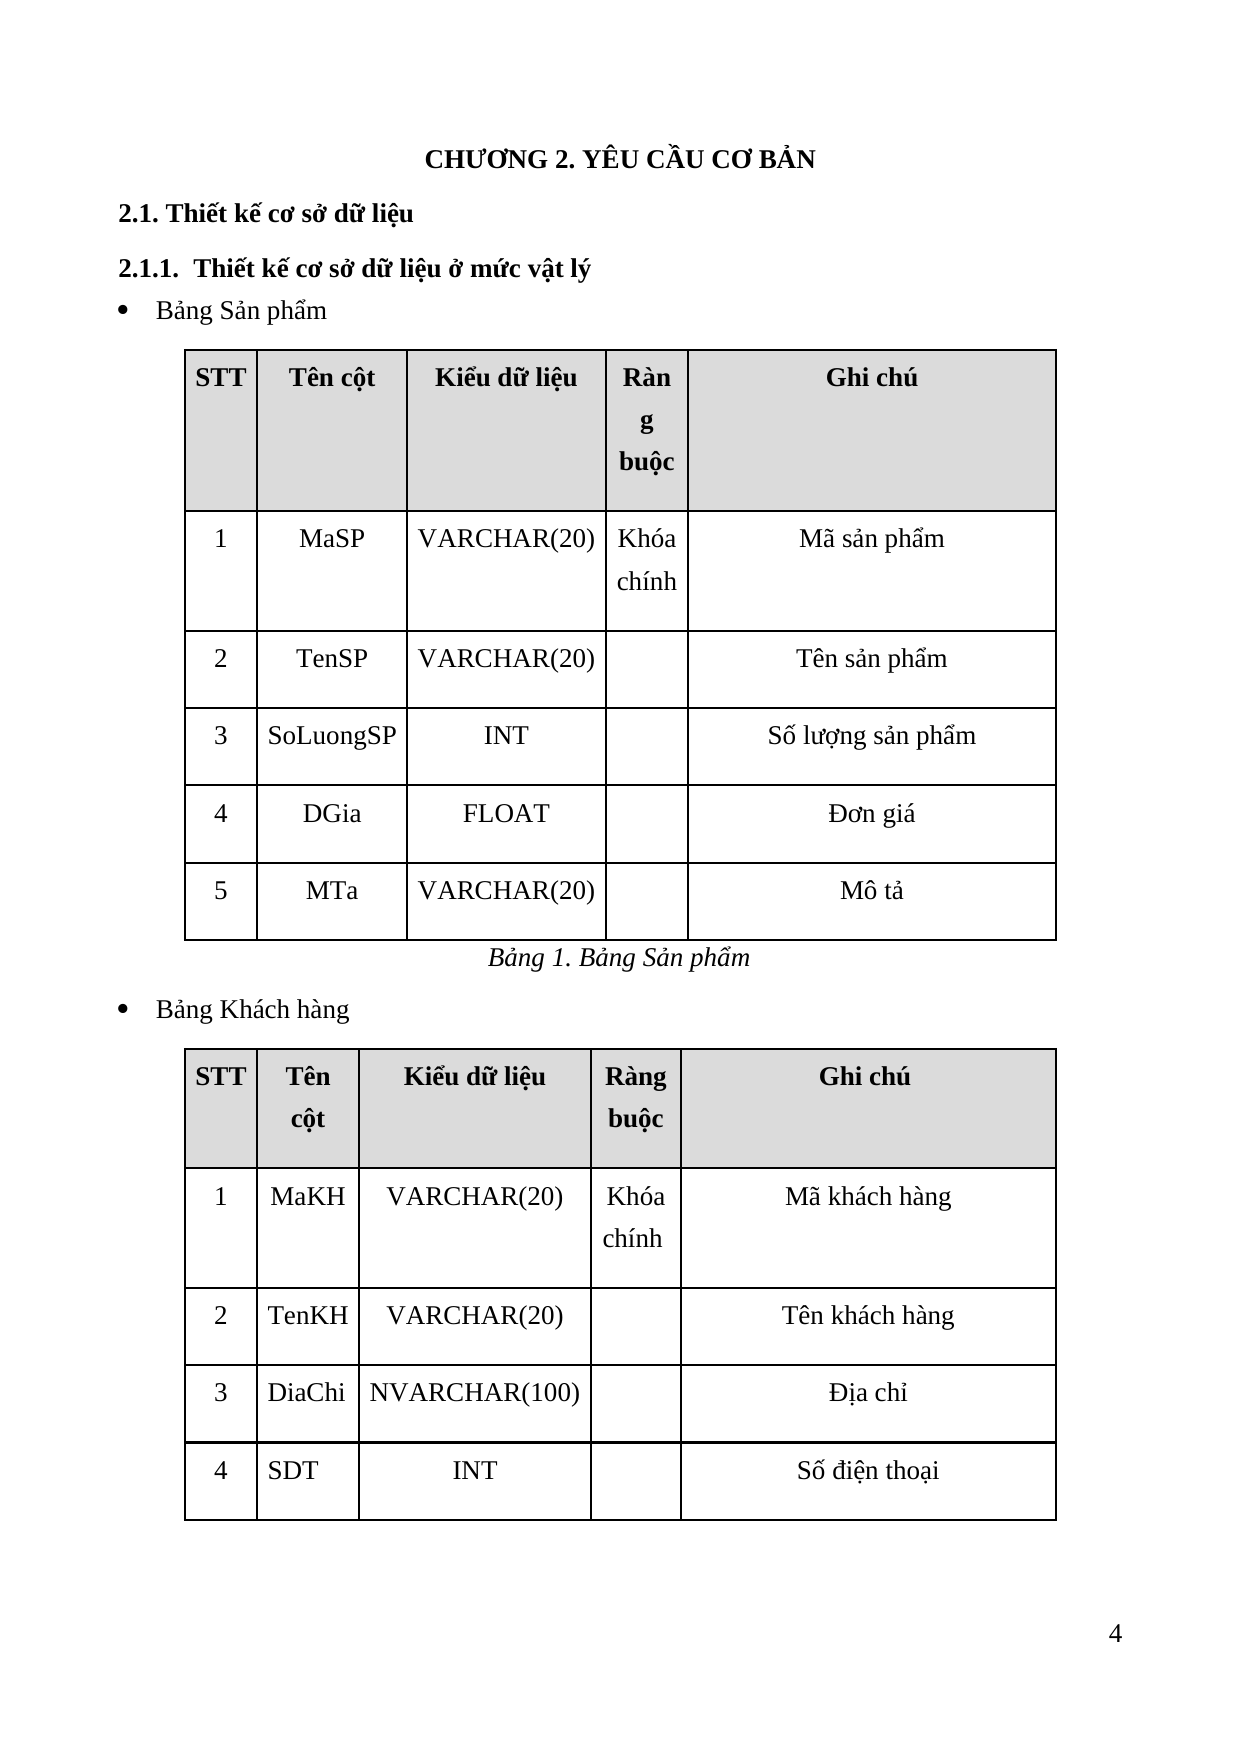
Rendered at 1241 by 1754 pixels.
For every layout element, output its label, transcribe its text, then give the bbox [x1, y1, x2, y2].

table_header Ghi chú [689, 351, 1055, 510]
table_cell SoLuongSP [258, 709, 406, 784]
table_cell VARCHAR(20) [408, 512, 605, 629]
text Bảng 1. Bảng Sản phẩm [118, 941, 1122, 972]
table_cell [592, 1366, 680, 1441]
table_cell 1 [186, 512, 256, 629]
table_cell FLOAT [408, 786, 605, 862]
table_cell INT [408, 709, 605, 784]
table_cell Số lượng sản phẩm [689, 709, 1055, 784]
table_cell INT [360, 1444, 590, 1519]
subtitle 2.1.1. Thiết kế cơ sở dữ liệu ở mức vật lý [118, 252, 1122, 283]
table_cell MaSP [258, 512, 406, 629]
table_cell Đơn giá [689, 786, 1055, 862]
table_cell [607, 864, 687, 939]
table_cell DGia [258, 786, 406, 862]
list Bảng Sản phẩm [118, 294, 1122, 325]
table_cell Tên sản phẩm [689, 632, 1055, 707]
table_cell 5 [186, 864, 256, 939]
table_cell VARCHAR(20) [360, 1169, 590, 1287]
table_header Ràng buộc [592, 1050, 680, 1167]
table_cell Khóa chính [607, 512, 687, 629]
table_header Tên cột [258, 1050, 358, 1167]
table_cell DiaChi [258, 1366, 358, 1441]
table_cell Tên khách hàng [682, 1289, 1055, 1364]
table_cell Địa chỉ [682, 1366, 1055, 1441]
table_header Kiểu dữ liệu [408, 351, 605, 510]
table_cell [592, 1289, 680, 1364]
list Bảng Khách hàng [118, 993, 1122, 1024]
table_cell 4 [186, 1444, 256, 1519]
table_cell VARCHAR(20) [360, 1289, 590, 1364]
table_cell 2 [186, 632, 256, 707]
table_cell Mô tả [689, 864, 1055, 939]
table_cell NVARCHAR(100) [360, 1366, 590, 1441]
table_cell Số điện thoại [682, 1444, 1055, 1519]
table_cell VARCHAR(20) [408, 632, 605, 707]
table_cell 1 [186, 1169, 256, 1287]
table_cell 3 [186, 709, 256, 784]
subtitle CHƯƠNG 2. YÊU CẦU CƠ BẢN [118, 143, 1122, 174]
table_header Tên cột [258, 351, 406, 510]
table_cell MaKH [258, 1169, 358, 1287]
table_cell Mã khách hàng [682, 1169, 1055, 1287]
table_header Ràng buộc [607, 351, 687, 510]
table_cell [607, 709, 687, 784]
table_cell [607, 786, 687, 862]
table_cell [607, 632, 687, 707]
table_cell SDT [258, 1444, 358, 1519]
table_header Kiểu dữ liệu [360, 1050, 590, 1167]
table_cell 2 [186, 1289, 256, 1364]
table_cell MTa [258, 864, 406, 939]
subtitle 2.1. Thiết kế cơ sở dữ liệu [118, 198, 1122, 229]
table_cell Khóa chính [592, 1169, 680, 1287]
table_cell TenSP [258, 632, 406, 707]
table_cell 3 [186, 1366, 256, 1441]
table_cell VARCHAR(20) [408, 864, 605, 939]
table_header Ghi chú [682, 1050, 1055, 1167]
table_header STT [186, 351, 256, 510]
table_cell 4 [186, 786, 256, 862]
table_cell [592, 1444, 680, 1519]
table_cell Mã sản phẩm [689, 512, 1055, 629]
table_header STT [186, 1050, 256, 1167]
table_cell TenKH [258, 1289, 358, 1364]
